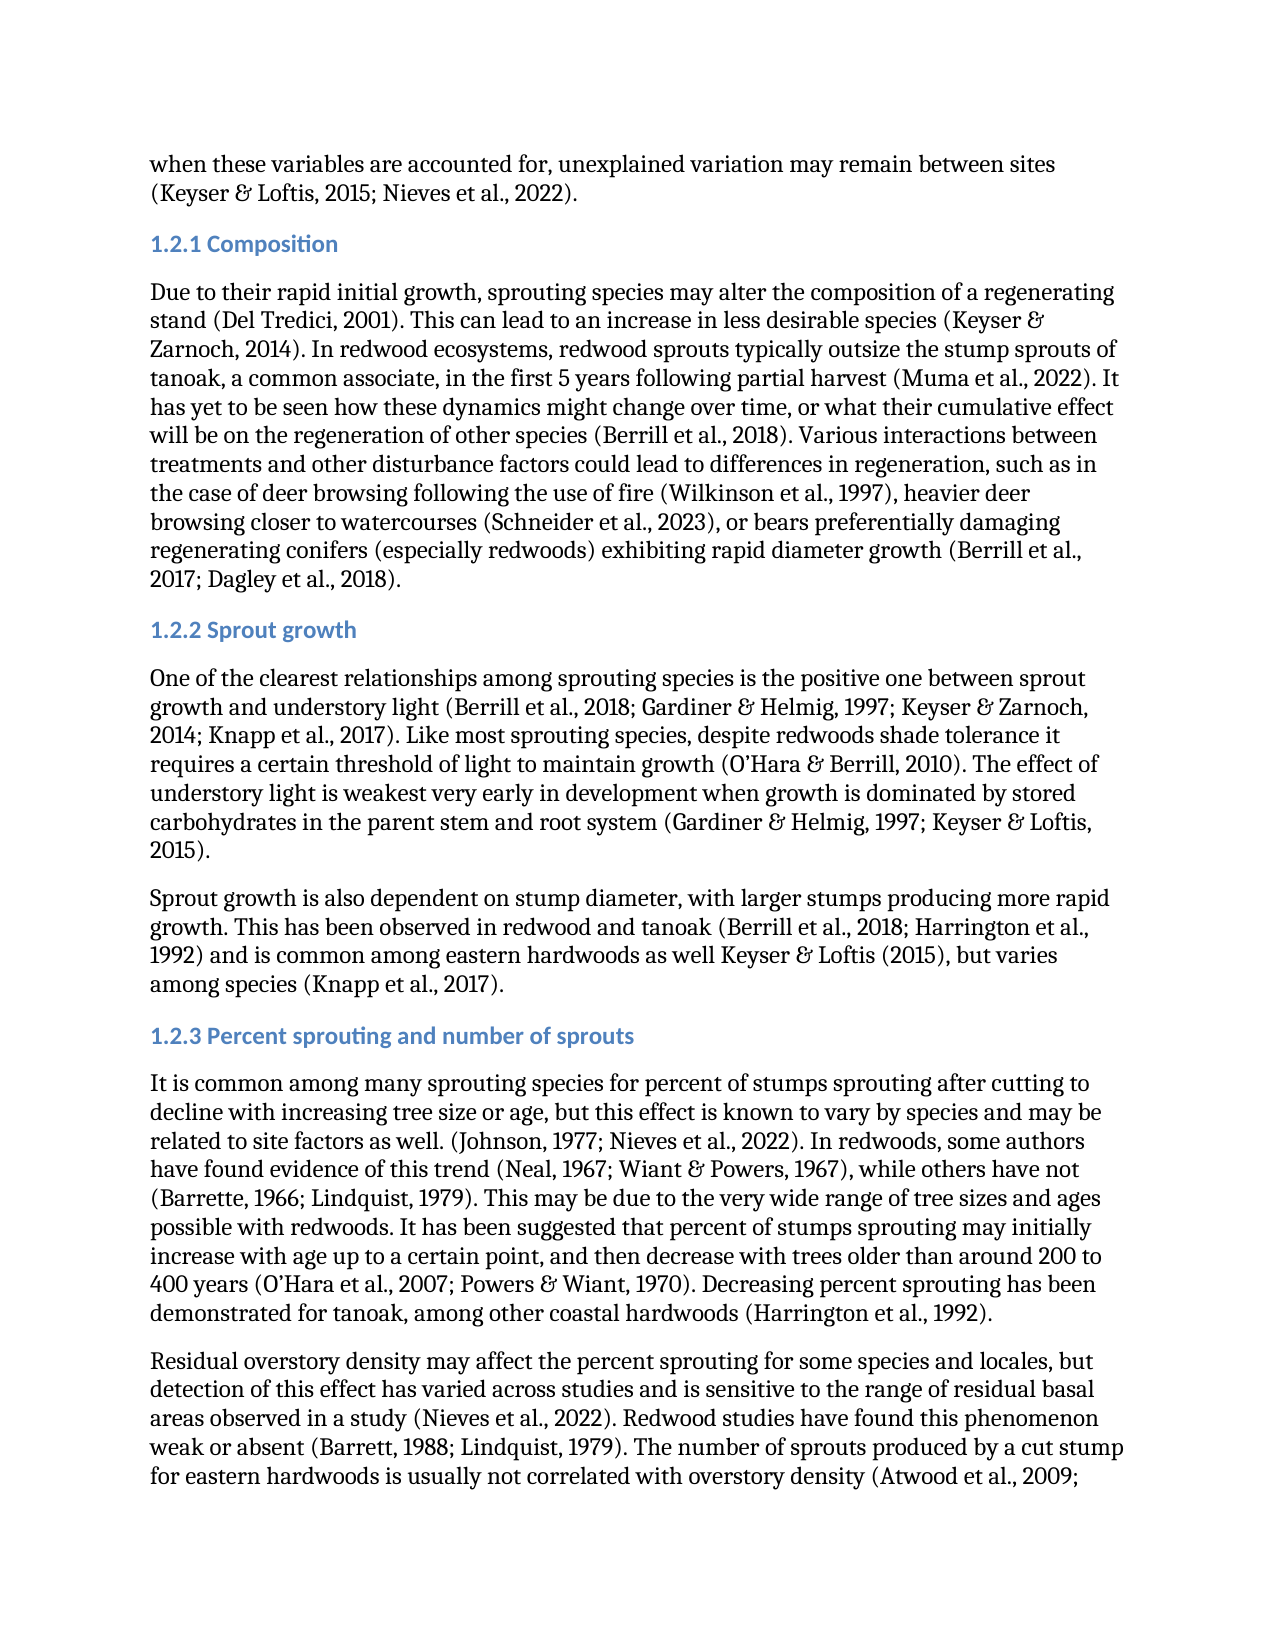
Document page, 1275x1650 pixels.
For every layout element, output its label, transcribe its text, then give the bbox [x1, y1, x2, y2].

text Due to their rapid initial growth, sprouting species may alter the composition of a regenerating stand (Del Tredici, 2001). This can lead to an increase in less desirable species (Keyser & Zarnoch, 2014). In redwood ecosystems, redwood sprouts typically outsize the stump sprouts of tanoak, a common associate, in the first 5 years following partial harvest (Muma et al., 2022). It has yet to be seen how these dynamics might change over time, or what their cumulative effect will be on the regeneration of other species (Berrill et al., 2018). Various interactions between treatments and other disturbance factors could lead to differences in regeneration, such as in the case of deer browsing following the use of fire (Wilkinson et al., 1997), heavier deer browsing closer to watercourses (Schneider et al., 2023), or bears preferentially damaging regenerating conifers (especially redwoods) exhibiting rapid diameter growth (Berrill et al., 2017; Dagley et al., 2018). [150, 278, 1125, 594]
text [150, 150, 1125, 207]
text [150, 1347, 1125, 1490]
subtitle 1.2.1 Composition [150, 228, 1125, 259]
text It is common among many sprouting species for percent of stumps sprouting after cutting to decline with increasing tree size or age, but this effect is known to vary by species and may be related to site factors as well. (Johnson, 1977; Nieves et al., 2022). In redwoods, some authors have found evidence of this trend (Neal, 1967; Wiant & Powers, 1967), while others have not (Barrette, 1966; Lindquist, 1979). This may be due to the very wide range of tree sizes and ages possible with redwoods. It has been suggested that percent of stumps sprouting may initially increase with age up to a certain point, and then decrease with trees older than around 200 to 400 years (O’Hara et al., 2007; Powers & Wiant, 1970). Decreasing percent sprouting has been demonstrated for tanoak, among other coastal hardwoods (Harrington et al., 1992). [150, 1069, 1125, 1328]
subtitle 1.2.3 Percent sprouting and number of sprouts [150, 1020, 1125, 1050]
text Sprout growth is also dependent on stump diameter, with larger stumps producing more rapid growth. This has been observed in redwood and tanoak (Berrill et al., 2018; Harrington et al., 1992) and is common among eastern hardwoods as well Keyser & Loftis (2015), but varies among species (Knapp et al., 2017). [150, 884, 1125, 999]
text One of the clearest relationships among sprouting species is the positive one between sprout growth and understory light (Berrill et al., 2018; Gardiner & Helmig, 1997; Keyser & Zarnoch, 2014; Knapp et al., 2017). Like most sprouting species, despite redwoods shade tolerance it requires a certain threshold of light to maintain growth (O’Hara & Berrill, 2010). The effect of understory light is weakest very early in development when growth is dominated by stored carbohydrates in the parent stem and root system (Gardiner & Helmig, 1997; Keyser & Loftis, 2015). [150, 664, 1125, 865]
subtitle 1.2.2 Sprout growth [150, 615, 1125, 645]
